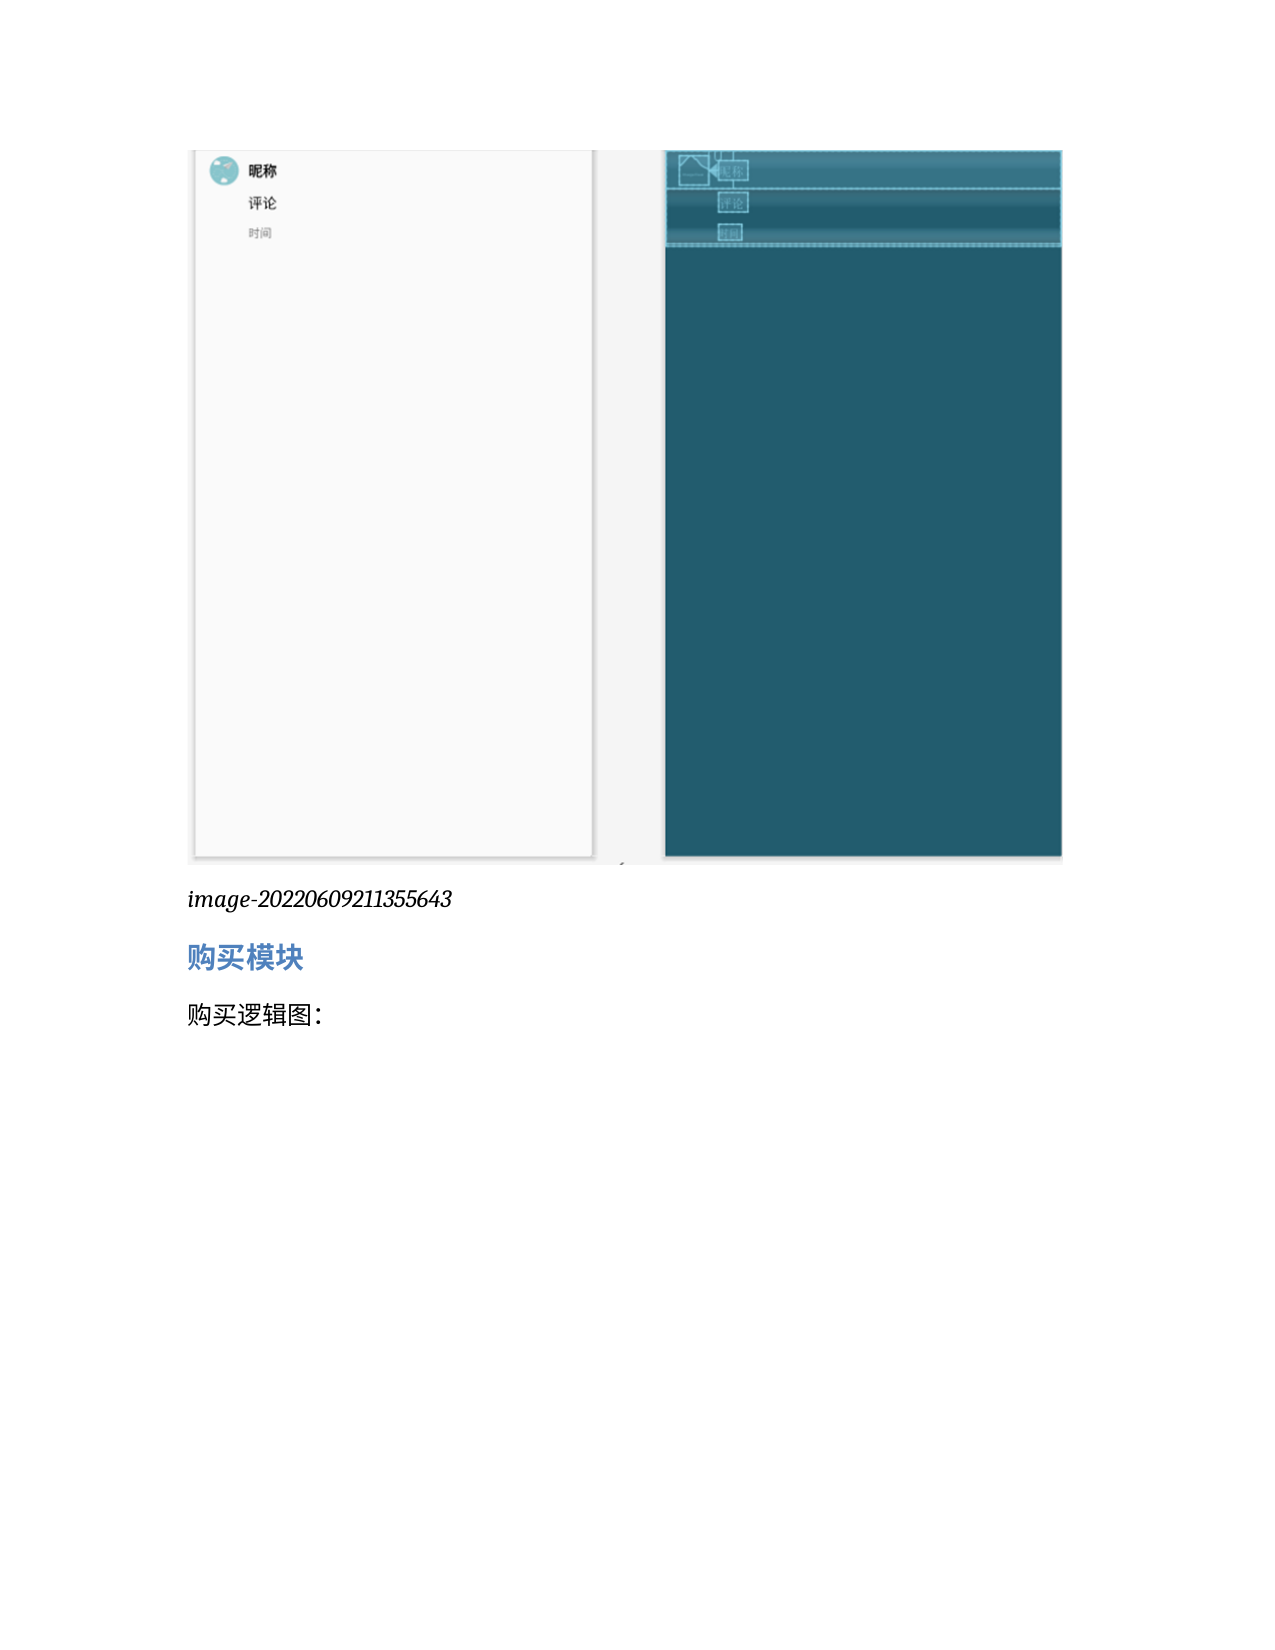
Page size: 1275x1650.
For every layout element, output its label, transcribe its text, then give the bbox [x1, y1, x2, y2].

text image-20220609211355643 [187, 885, 1087, 914]
text 购买逻辑图： [187, 996, 1087, 1032]
subtitle 购买模块 [187, 934, 1087, 977]
picture [187, 150, 1063, 865]
